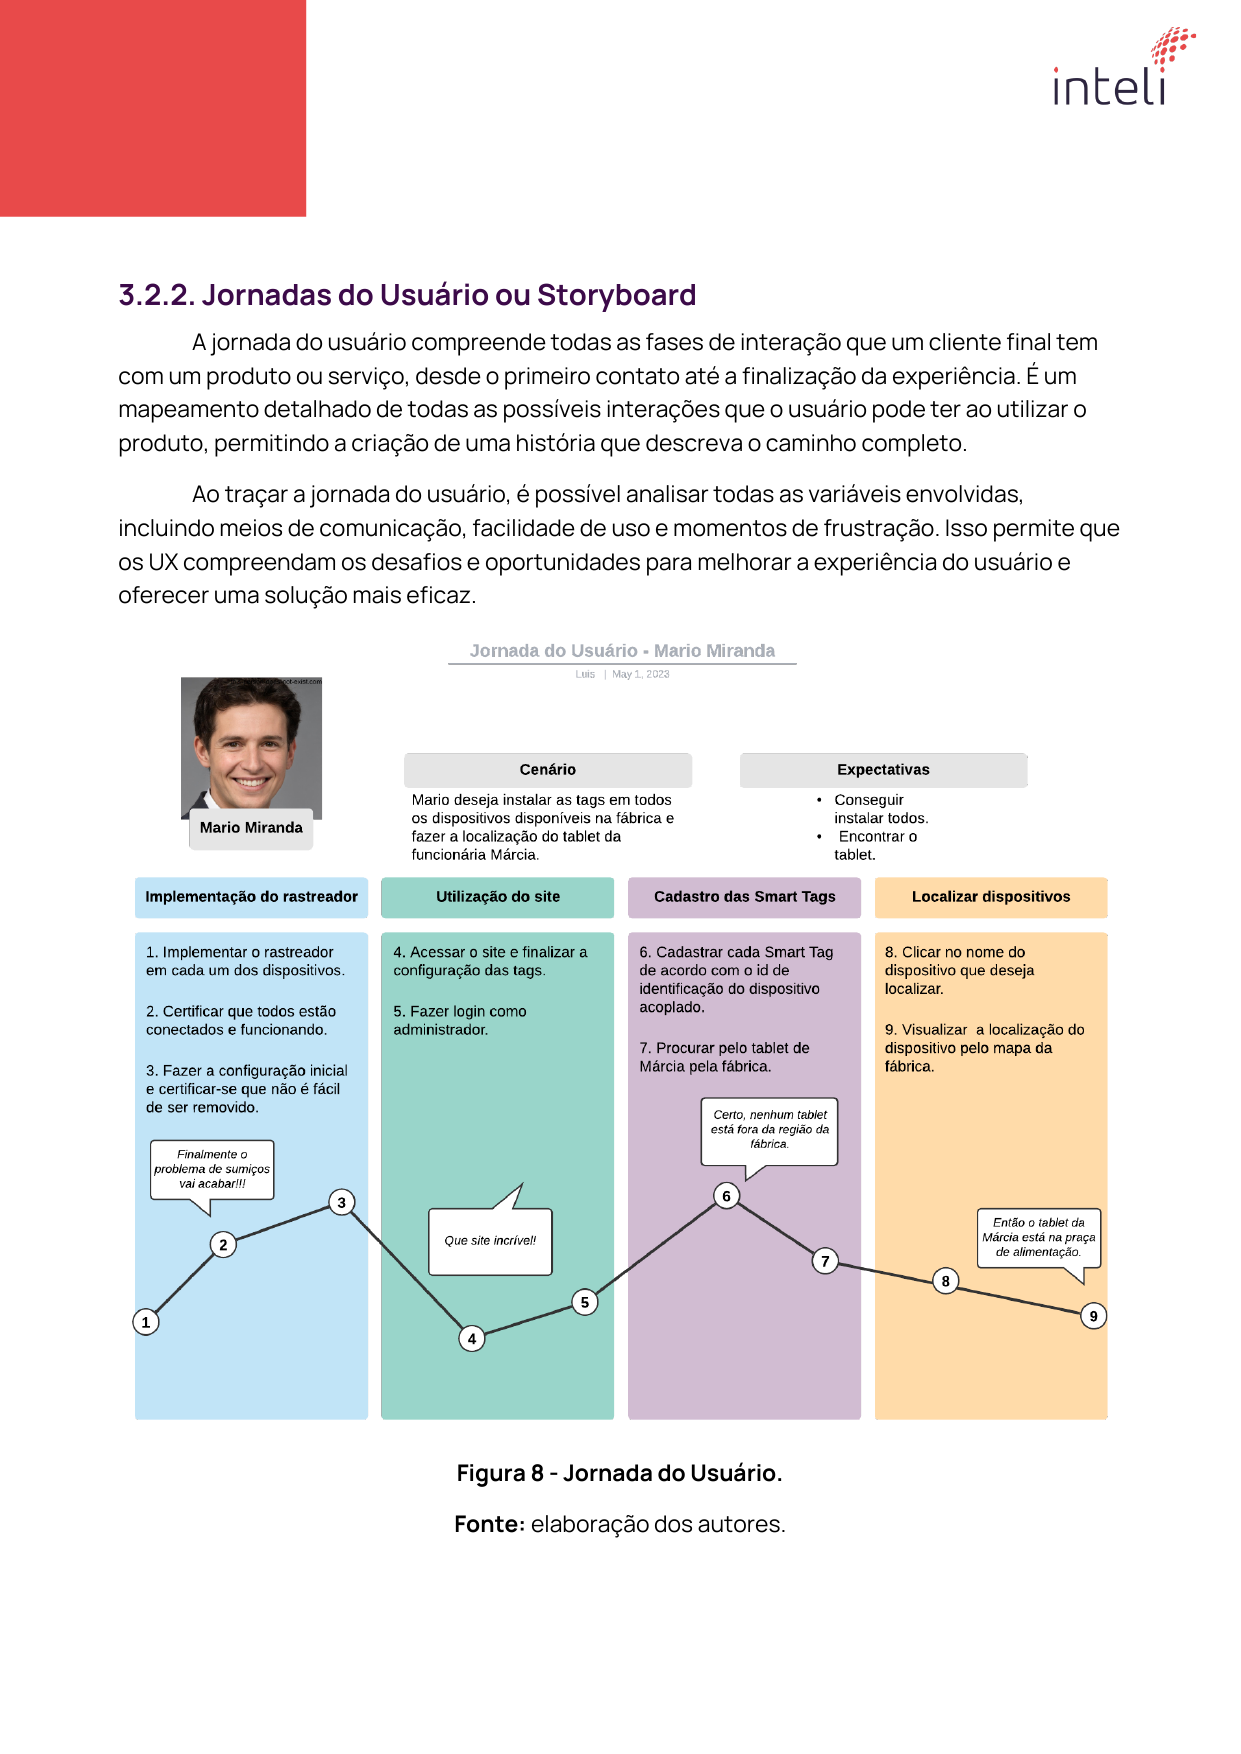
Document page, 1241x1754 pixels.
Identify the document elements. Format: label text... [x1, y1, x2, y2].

text A jornada do usuário compreende todas as fases de interação que um cliente final tem com um produto ou serviço, desde o primeiro contato até a finalização da experiência. É um mapeamento detalhado de todas as possíveis interações que o usuário pode ter ao utilizar o produto, permitindo a criação de uma história que descreva o caminho completo. [118, 326, 1122, 459]
text Fonte: elaboração dos autores. [118, 1508, 1122, 1539]
text 3.2.2. Jornadas do Usuário ou Storyboard [118, 153, 1122, 314]
picture [0, 0, 307, 217]
text Ao traçar a jornada do usuário, é possível analisar todas as variáveis envolvidas, incluindo meios de comunicação, facilidade de uso e momentos de frustração. Isso permite que os UX compreendam os desafios e oportunidades para melhorar a experiência do usuário e oferecer uma solução mais eficaz. [118, 478, 1122, 611]
picture [118, 630, 1123, 1439]
picture [1054, 27, 1197, 105]
text Figura 8 - Jornada do Usuário. [118, 1457, 1122, 1489]
